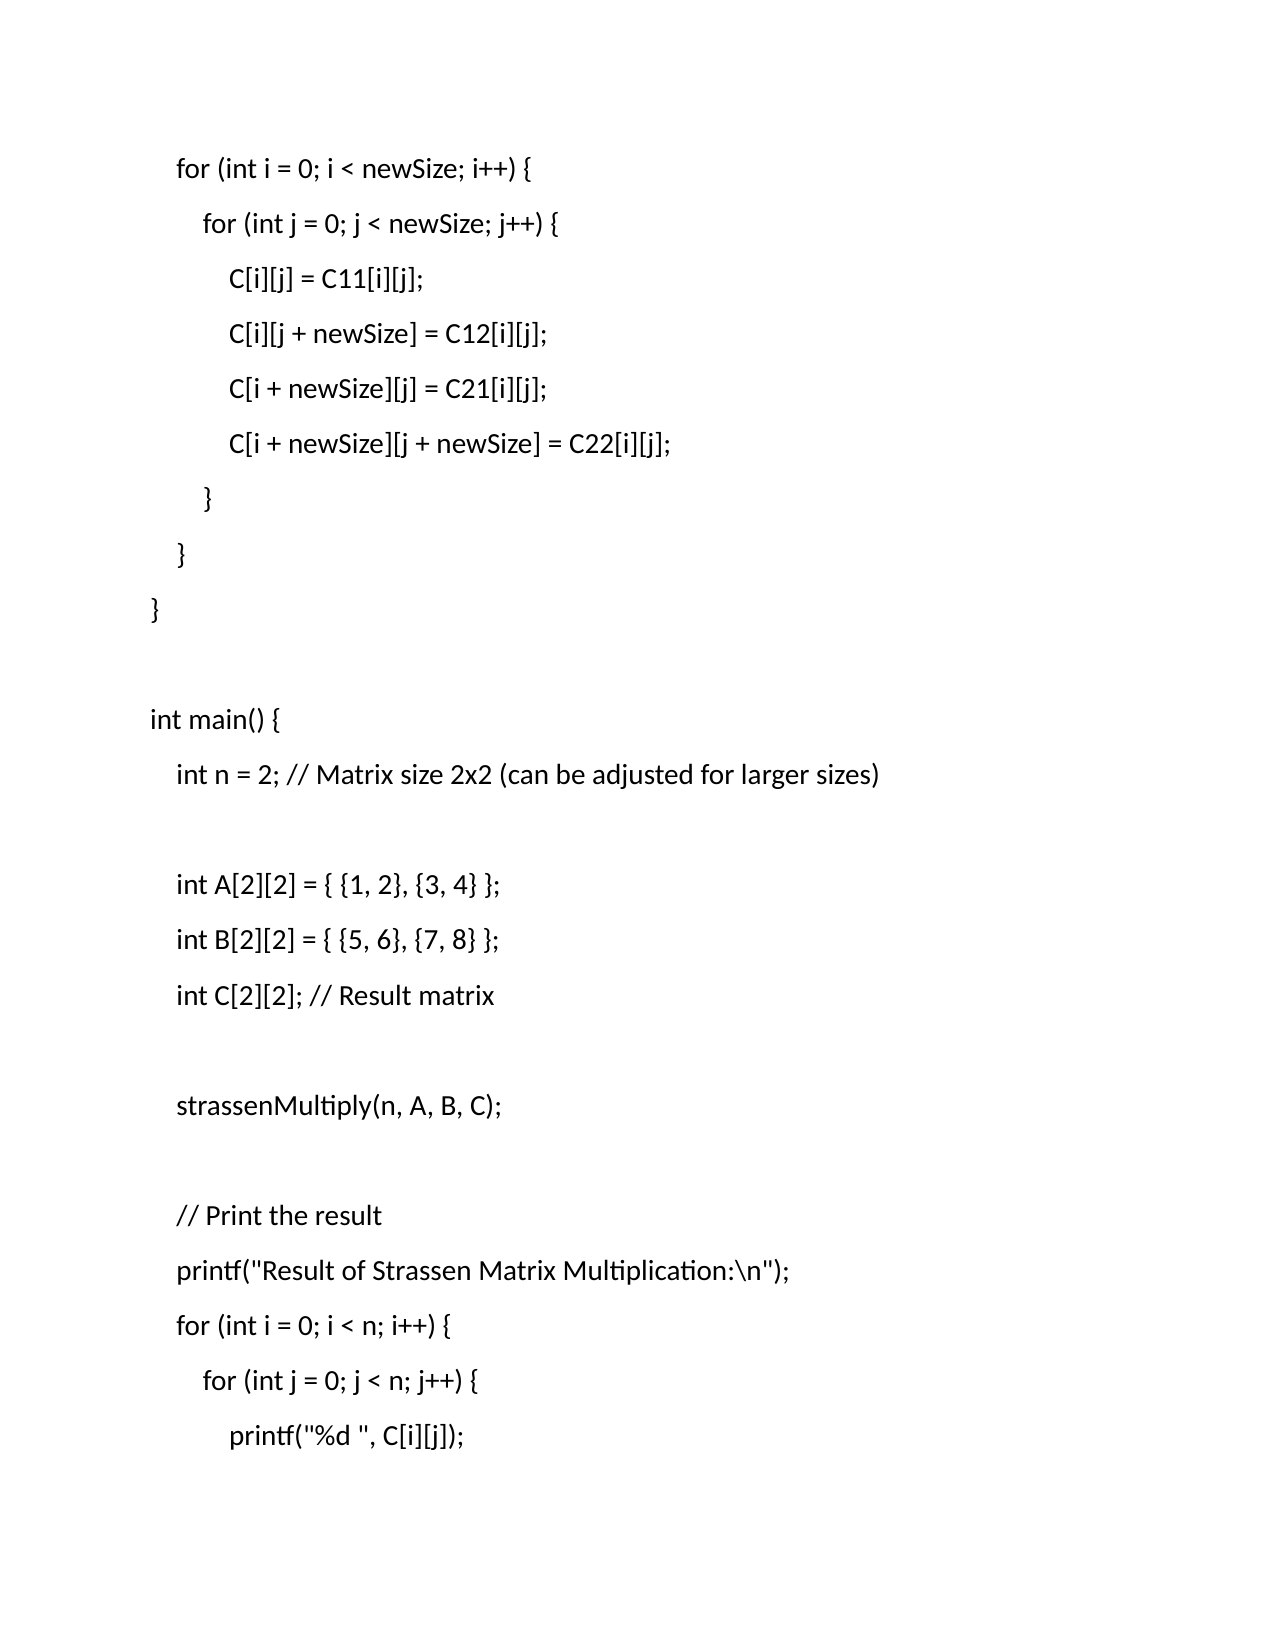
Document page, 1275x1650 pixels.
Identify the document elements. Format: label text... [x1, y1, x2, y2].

text for (int j = 0; j < n; j++) { [150, 1362, 1125, 1398]
text int n = 2; // Matrix size 2x2 (can be adjusted for larger sizes) [150, 756, 1125, 792]
text int C[2][2]; // Result matrix [150, 977, 1125, 1012]
text for (int i = 0; i < newSize; i++) { [150, 150, 1125, 186]
text } [150, 536, 1125, 571]
text int main() { [150, 701, 1125, 737]
text int A[2][2] = { {1, 2}, {3, 4} }; [150, 866, 1125, 902]
text C[i + newSize][j + newSize] = C22[i][j]; [150, 426, 1125, 461]
text for (int j = 0; j < newSize; j++) { [150, 205, 1125, 241]
text for (int i = 0; i < n; i++) { [150, 1307, 1125, 1343]
text } [150, 481, 1125, 516]
text int B[2][2] = { {5, 6}, {7, 8} }; [150, 921, 1125, 957]
text } [150, 591, 1125, 626]
text C[i][j] = C11[i][j]; [150, 260, 1125, 296]
text printf("%d ", C[i][j]); [150, 1417, 1125, 1453]
text // Print the result [150, 1197, 1125, 1233]
text C[i + newSize][j] = C21[i][j]; [150, 370, 1125, 406]
text C[i][j + newSize] = C12[i][j]; [150, 315, 1125, 351]
text printf("Result of Strassen Matrix Multiplication:\n"); [150, 1252, 1125, 1288]
text strassenMultiply(n, A, B, C); [150, 1087, 1125, 1122]
